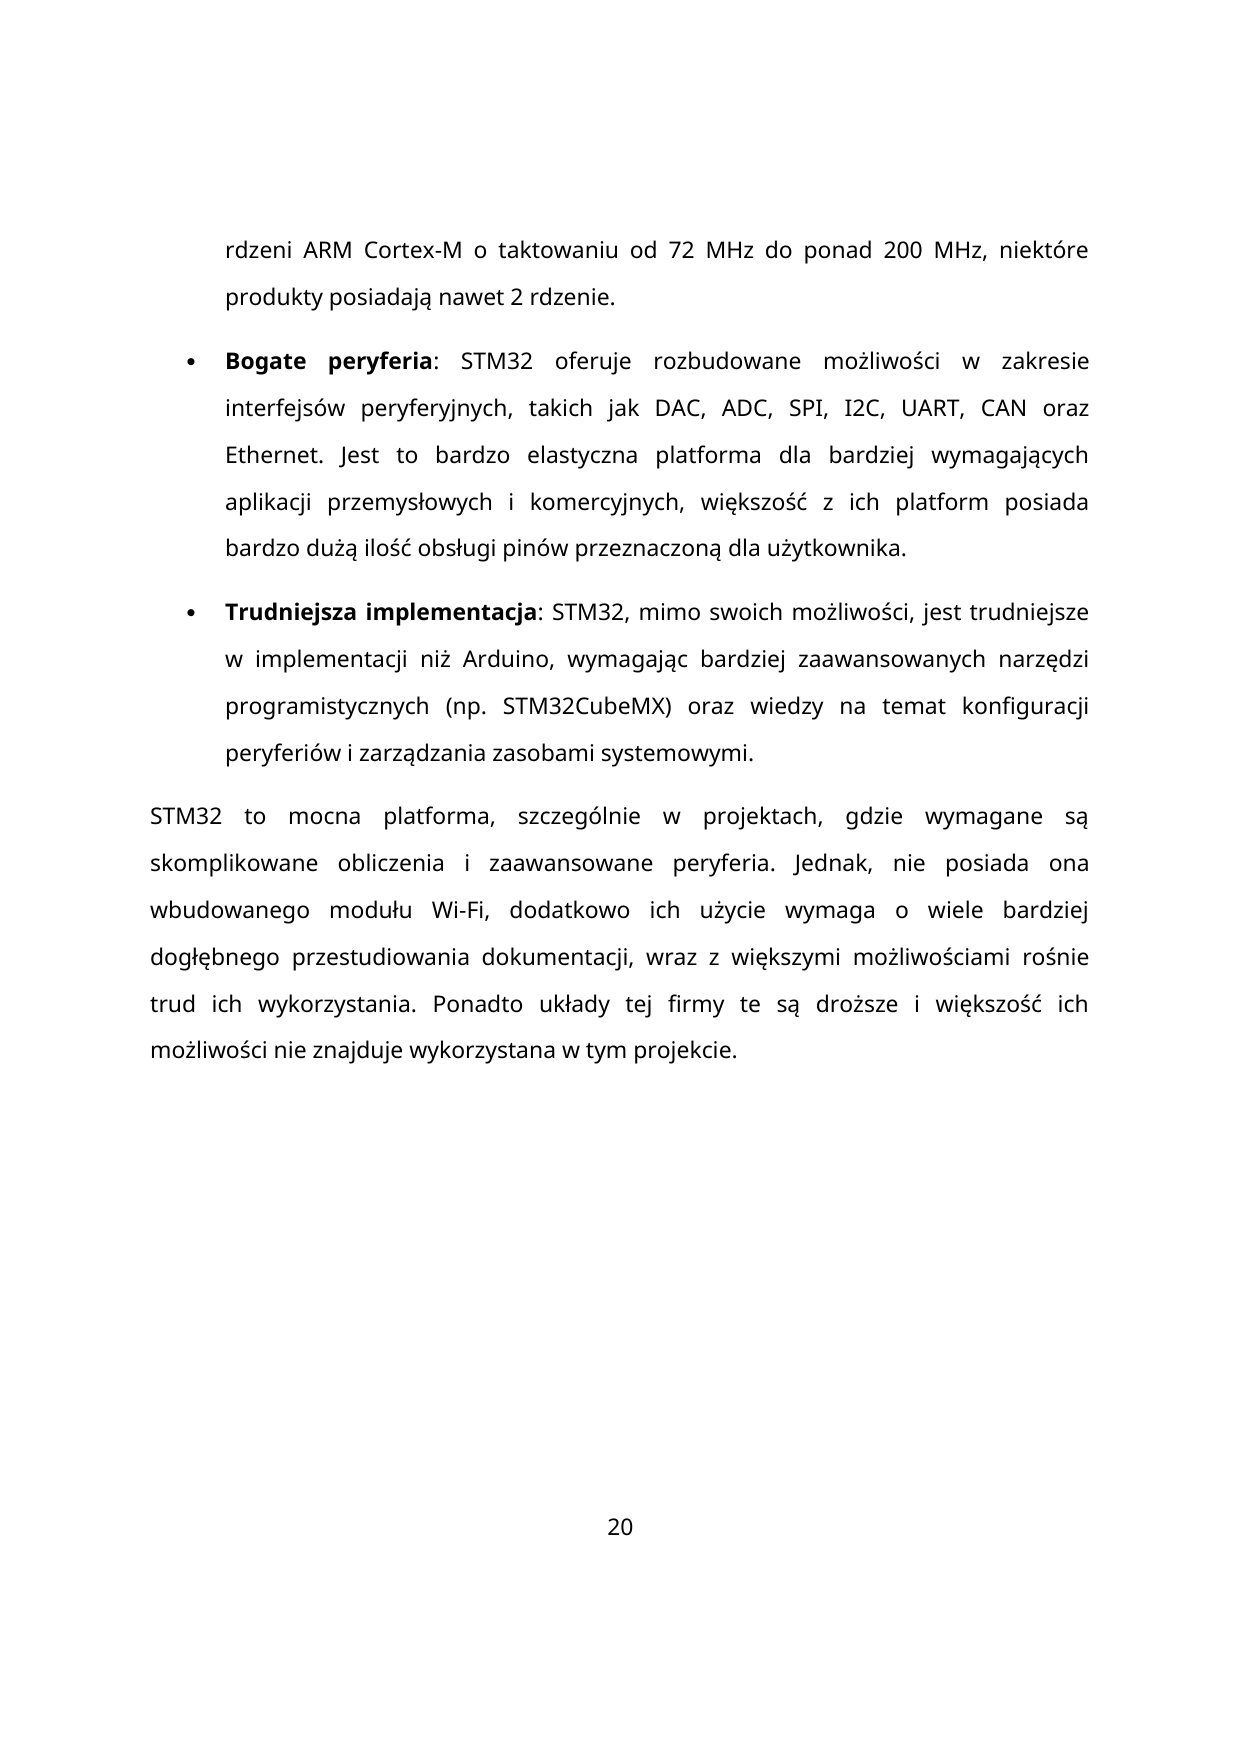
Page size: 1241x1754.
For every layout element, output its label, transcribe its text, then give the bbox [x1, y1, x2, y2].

text STM32 to mocna platforma, szczególnie w projektach, gdzie wymagane są skomplikowane obliczenia i zaawansowane peryferia. Jednak, nie posiada ona wbudowanego modułu Wi-Fi, dodatkowo ich użycie wymaga o wiele bardziej dogłębnego przestudiowania dokumentacji, wraz z większymi możliwościami rośnie trud ich wykorzystania. Ponadto układy tej firmy te są droższe i większość ich możliwości nie znajduje wykorzystana w tym projekcie. [150, 800, 1090, 1066]
list Bogate peryferia: STM32 oferuje rozbudowane możliwości w zakresie interfejsów peryferyjnych, takich jak DAC, ADC, SPI, I2C, UART, CAN oraz Ethernet. Jest to bardzo elastyczna platforma dla bardziej wymagających aplikacji przemysłowych i komercyjnych, większość z ich platform posiada bardzo dużą ilość obsługi pinów przeznaczoną dla użytkownika. [187, 345, 1090, 563]
list Trudniejsza implementacja: STM32, mimo swoich możliwości, jest trudniejsze w implementacji niż Arduino, wymagając bardziej zaawansowanych narzędzi programistycznych (np. STM32CubeMX) oraz wiedzy na temat konfiguracji peryferiów i zarządzania zasobami systemowymi. [187, 596, 1090, 768]
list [187, 234, 1090, 312]
